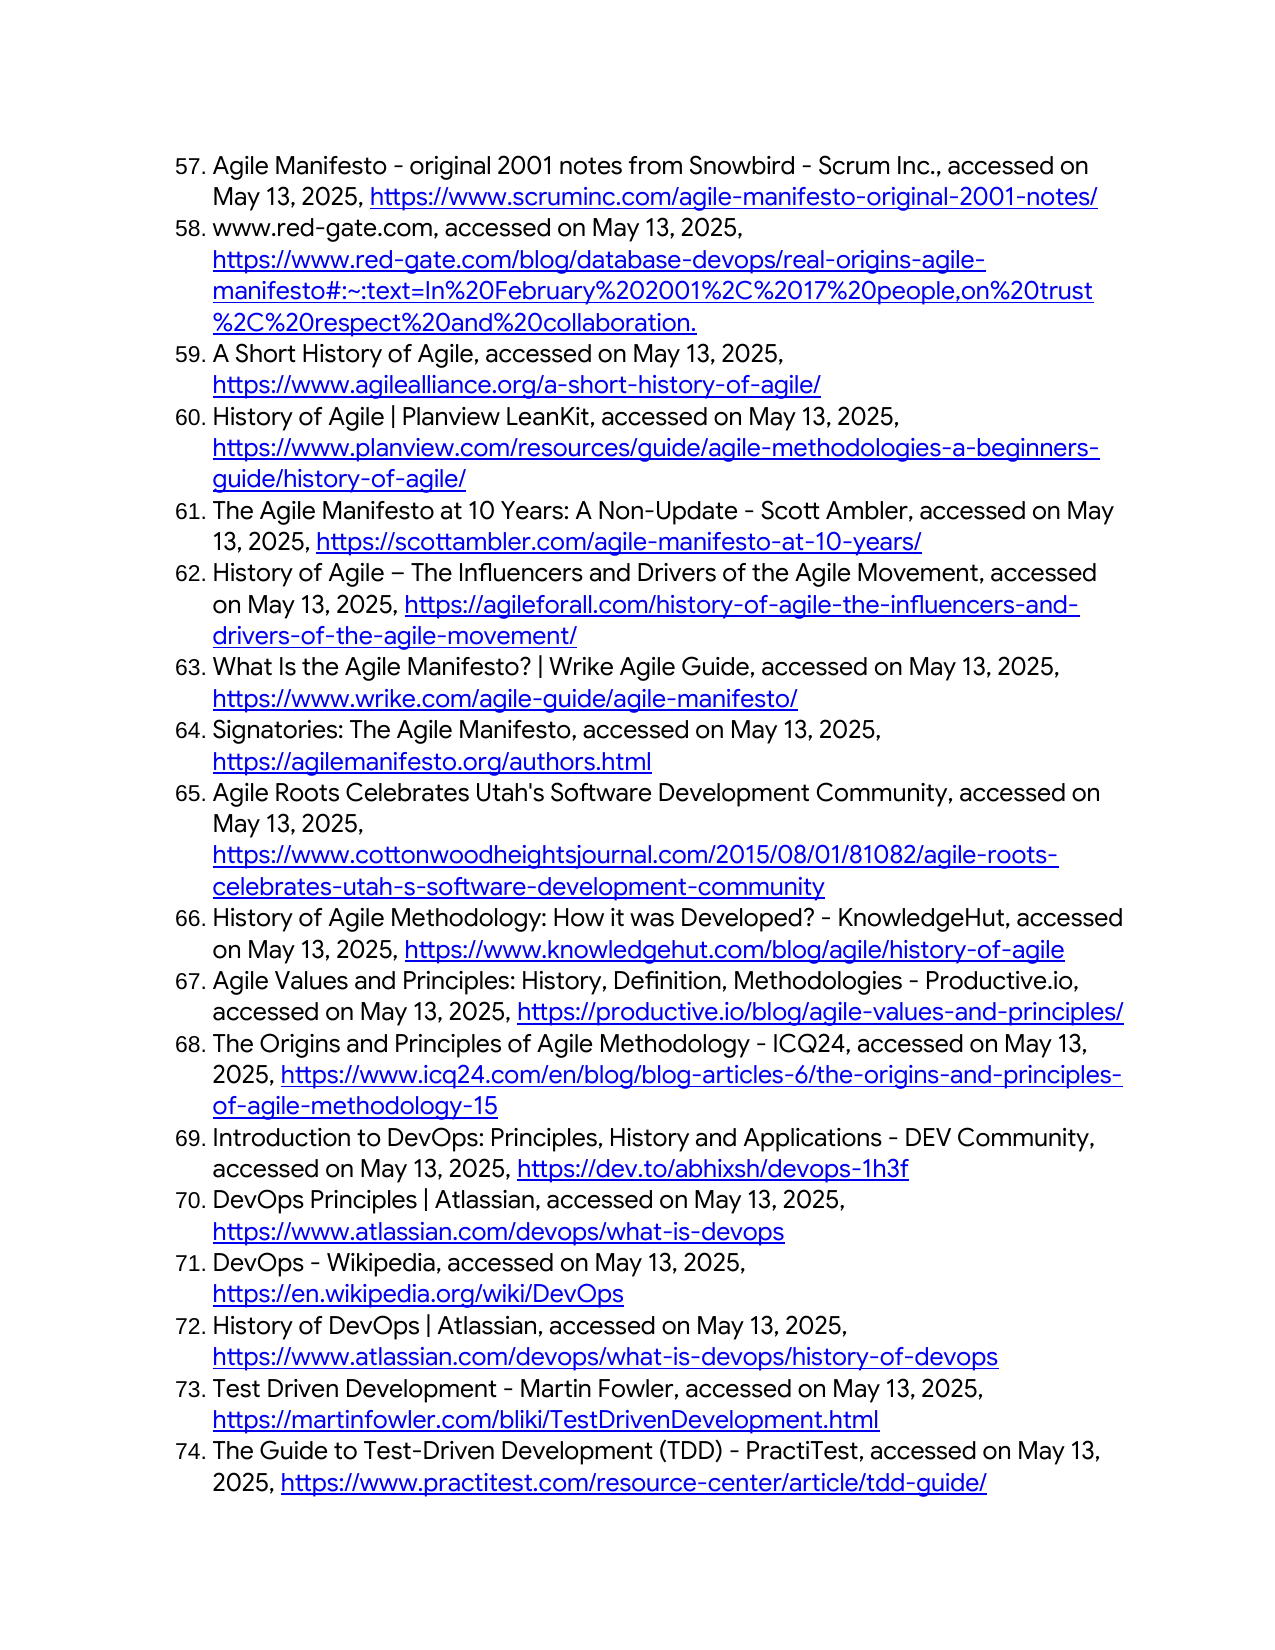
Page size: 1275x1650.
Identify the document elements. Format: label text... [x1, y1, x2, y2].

list The Guide to Test-Driven Development (TDD) - PractiTest, accessed on May 13, 2025, https://www.practitest.com/resource-center/article/tdd-guide/ [175, 1436, 1125, 1498]
list History of Agile | Planview LeanKit, accessed on May 13, 2025, https://www.planview.com/resources/guide/agile-methodologies-a-beginners-guide/history-of-agile/ [175, 401, 1125, 495]
list A Short History of Agile, accessed on May 13, 2025, https://www.agilealliance.org/a-short-history-of-agile/ [175, 338, 1125, 401]
list DevOps - Wikipedia, accessed on May 13, 2025, https://en.wikipedia.org/wiki/DevOps [175, 1247, 1125, 1310]
list History of Agile – The Influencers and Drivers of the Agile Movement, accessed on May 13, 2025, https://agileforall.com/history-of-agile-the-influencers-and-drivers-of-the-agile-movement/ [175, 558, 1125, 652]
list DevOps Principles | Atlassian, accessed on May 13, 2025, https://www.atlassian.com/devops/what-is-devops [175, 1185, 1125, 1247]
list Test Driven Development - Martin Fowler, accessed on May 13, 2025, https://martinfowler.com/bliki/TestDrivenDevelopment.html [175, 1373, 1125, 1436]
list The Origins and Principles of Agile Methodology - ICQ24, accessed on May 13, 2025, https://www.icq24.com/en/blog/blog-articles-6/the-origins-and-principles-of-agile-methodology-15 [175, 1028, 1125, 1122]
list Agile Values and Principles: History, Definition, Methodologies - Productive.io, accessed on May 13, 2025, https://productive.io/blog/agile-values-and-principles/ [175, 965, 1125, 1028]
list Signatories: The Agile Manifesto, accessed on May 13, 2025, https://agilemanifesto.org/authors.html [175, 714, 1125, 777]
list Introduction to DevOps: Principles, History and Applications - DEV Community, accessed on May 13, 2025, https://dev.to/abhixsh/devops-1h3f [175, 1122, 1125, 1185]
list History of DevOps | Atlassian, accessed on May 13, 2025, https://www.atlassian.com/devops/what-is-devops/history-of-devops [175, 1310, 1125, 1373]
list Agile Roots Celebrates Utah's Software Development Community, accessed on May 13, 2025, https://www.cottonwoodheightsjournal.com/2015/08/01/81082/agile-roots-celebrates-utah-s-software-development-community [175, 777, 1125, 902]
list The Agile Manifesto at 10 Years: A Non-Update - Scott Ambler, accessed on May 13, 2025, https://scottambler.com/agile-manifesto-at-10-years/ [175, 495, 1125, 558]
list www.red-gate.com, accessed on May 13, 2025, https://www.red-gate.com/blog/database-devops/real-origins-agile-manifesto#:~:text=In%20February%202001%2C%2017%20people,on%20trust%2C%20respect%20and%20collaboration. [175, 213, 1125, 338]
list Agile Manifesto - original 2001 notes from Snowbird - Scrum Inc., accessed on May 13, 2025, https://www.scruminc.com/agile-manifesto-original-2001-notes/ [175, 150, 1125, 213]
list What Is the Agile Manifesto? | Wrike Agile Guide, accessed on May 13, 2025, https://www.wrike.com/agile-guide/agile-manifesto/ [175, 652, 1125, 714]
list History of Agile Methodology: How it was Developed? - KnowledgeHut, accessed on May 13, 2025, https://www.knowledgehut.com/blog/agile/history-of-agile [175, 902, 1125, 965]
